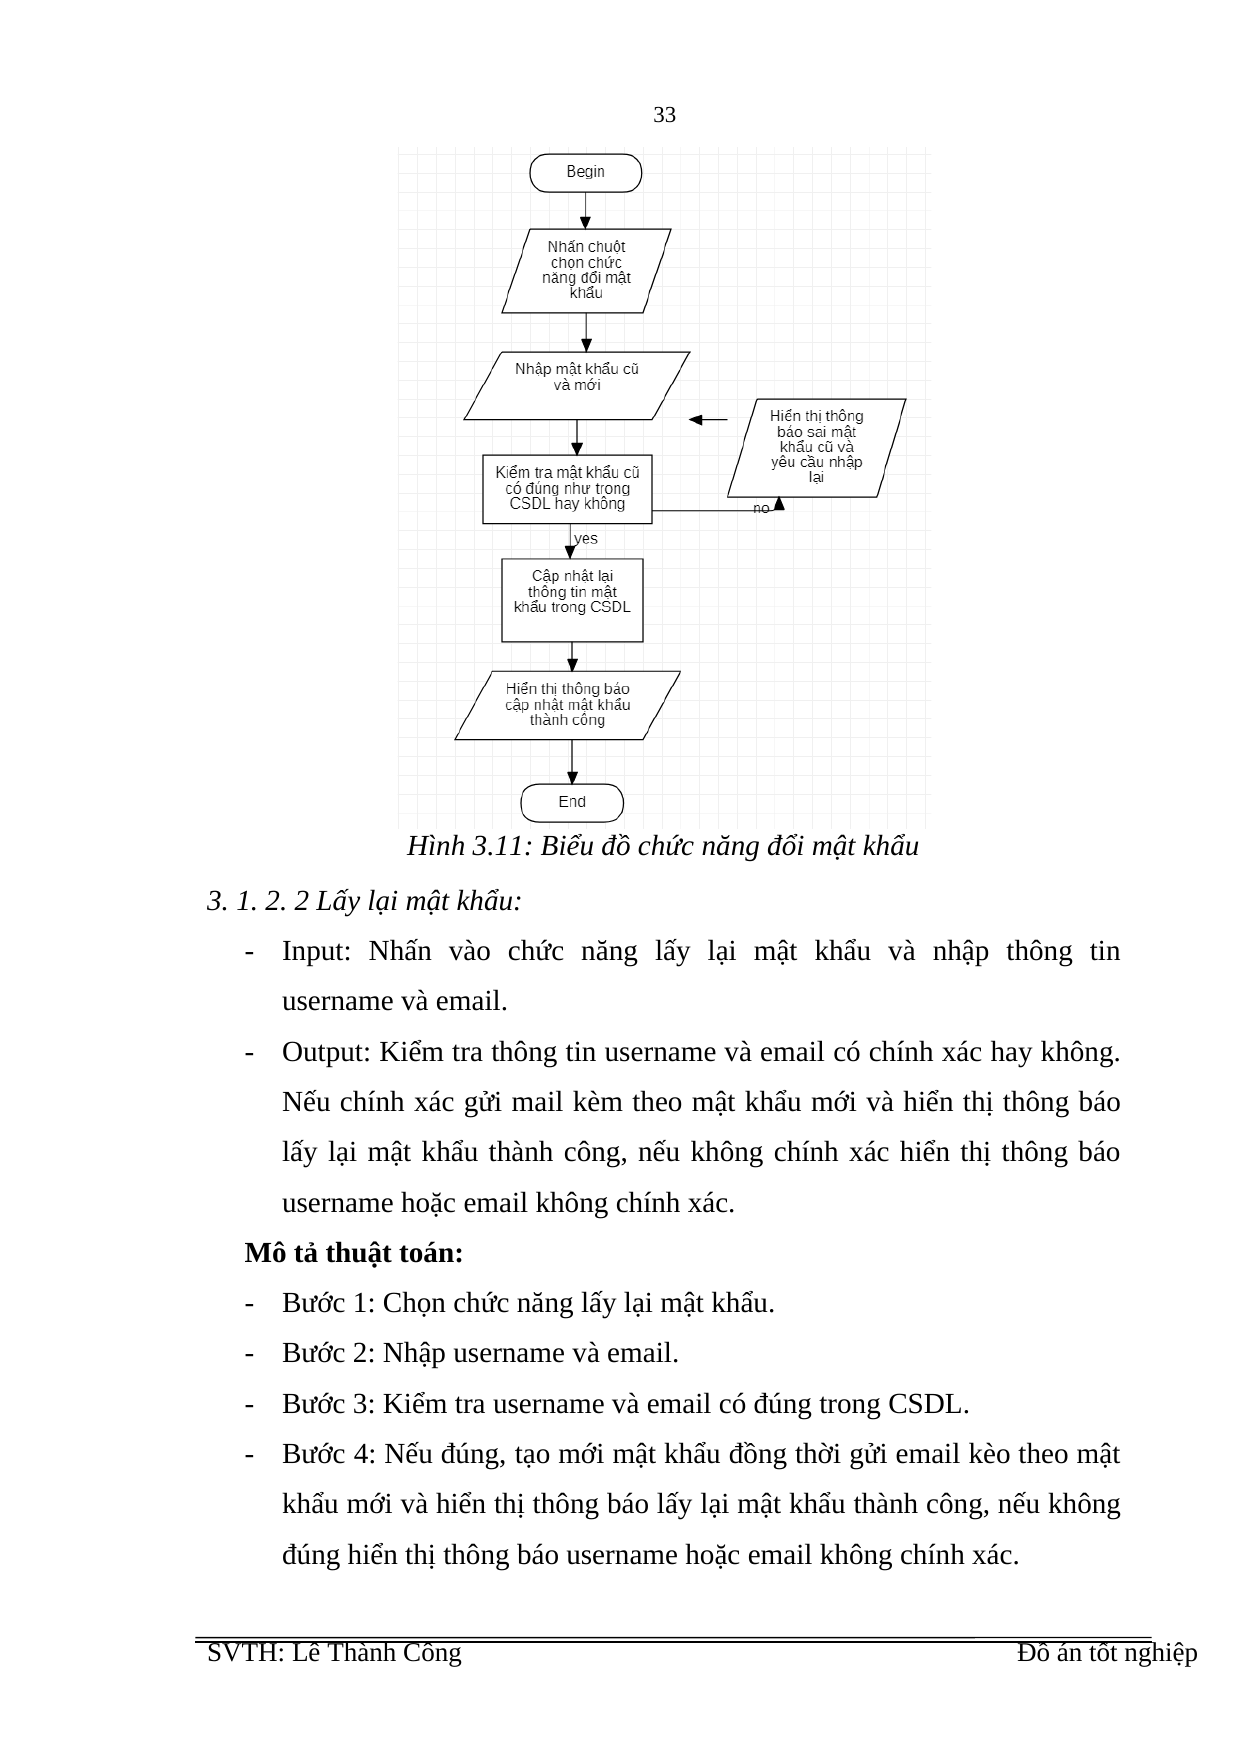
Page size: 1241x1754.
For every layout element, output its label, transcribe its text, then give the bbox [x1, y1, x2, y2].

list Bước 3: Kiểm tra username và email có đúng trong CSDL. [244, 1386, 1122, 1419]
list Input: Nhấn vào chức năng lấy lại mật khẩu và nhập thông tin username và email. [244, 933, 1122, 1017]
picture [397, 147, 932, 829]
list Bước 4: Nếu đúng, tạo mới mật khẩu đồng thời gửi email kèo theo mật khẩu mới và hiển thị thông báo lấy lại mật khẩu thành công, nếu không đúng hiển thị thông báo username hoặc email không chính xác. [244, 1436, 1122, 1570]
list Bước 2: Nhập username và email. [244, 1336, 1122, 1369]
subtitle Lấy lại mật khẩu: [207, 883, 1122, 916]
list Bước 1: Chọn chức năng lấy lại mật khẩu. [244, 1285, 1122, 1319]
list Output: Kiểm tra thông tin username và email có chính xác hay không. Nếu chính xác gửi mail kèm theo mật khẩu mới và hiển thị thông báo lấy lại mật khẩu thành công, nếu không chính xác hiển thị thông báo username hoặc email không chính xác. [244, 1034, 1122, 1218]
text Mô tả thuật toán: [207, 1235, 1122, 1268]
